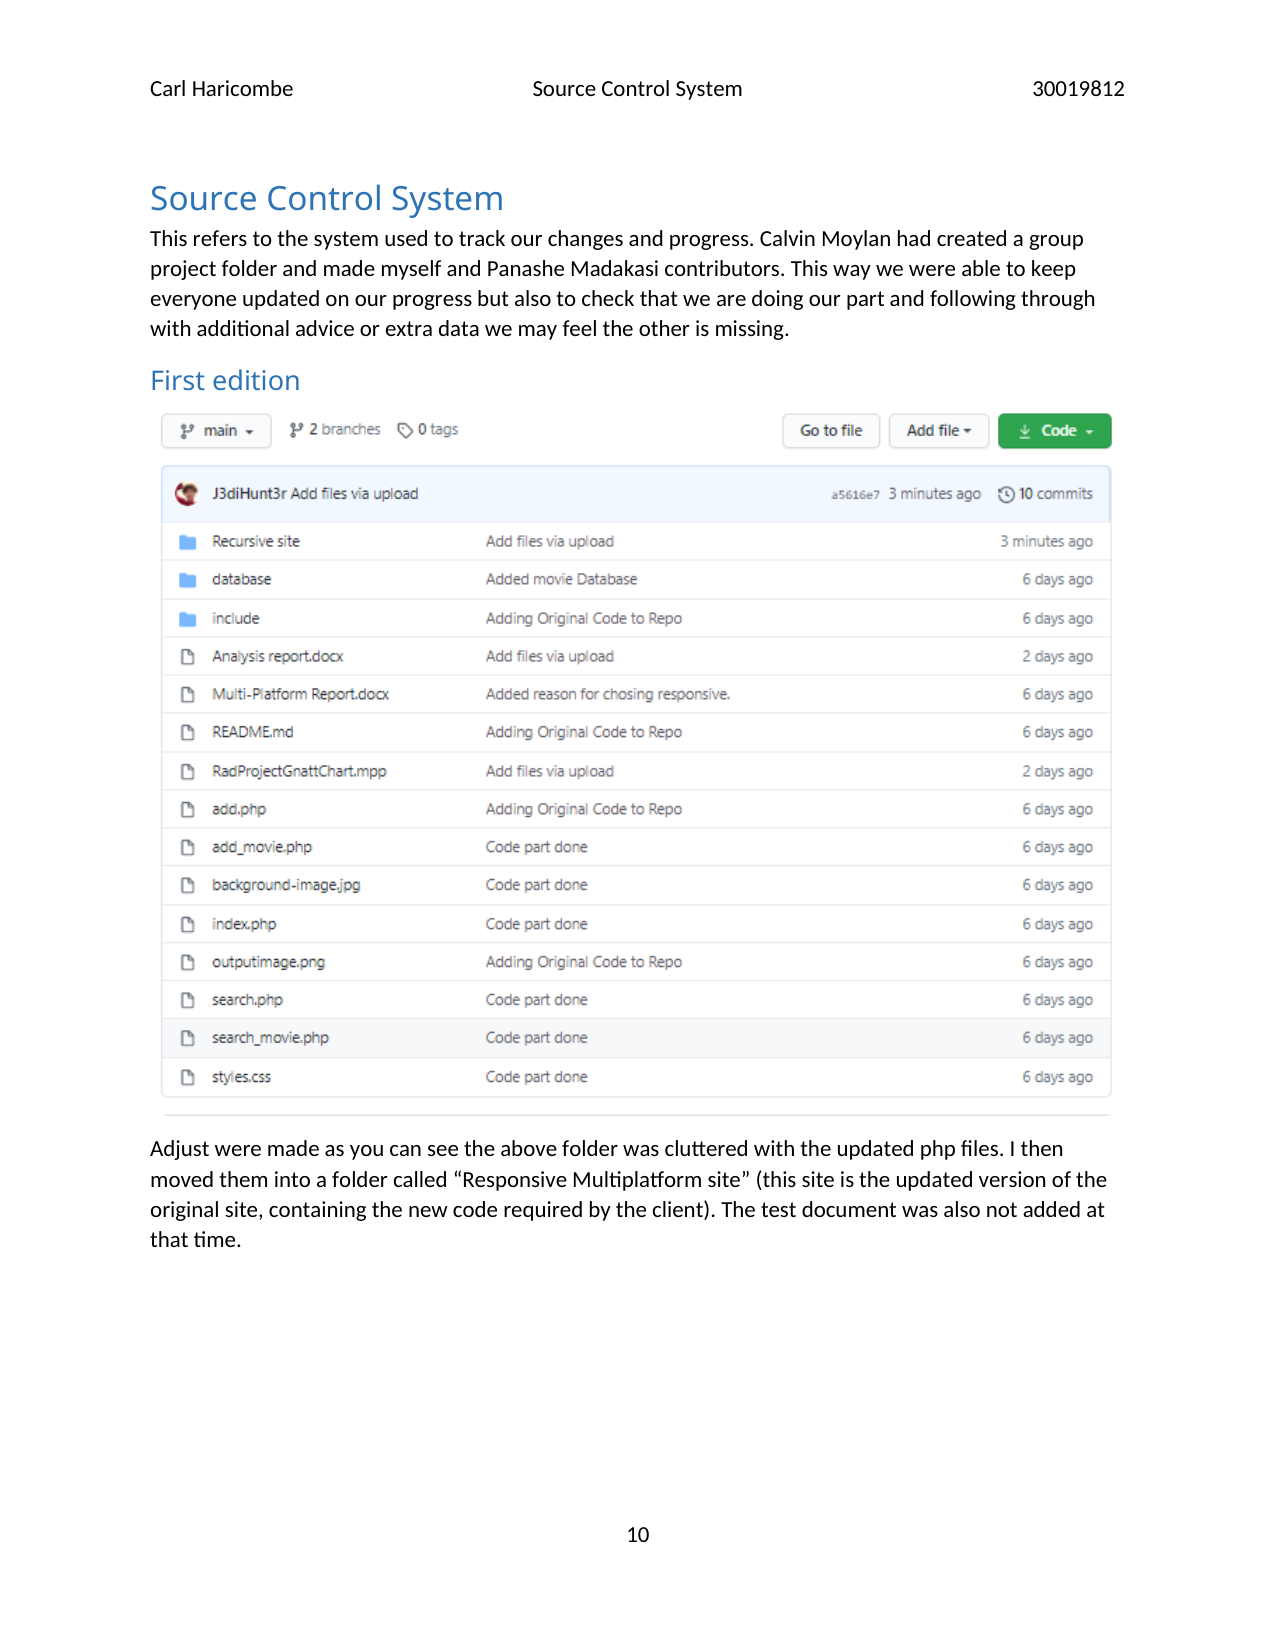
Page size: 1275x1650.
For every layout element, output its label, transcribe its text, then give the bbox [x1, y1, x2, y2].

picture [150, 401, 1125, 1116]
subtitle Source Control System [150, 175, 1125, 220]
text Adjust were made as you can see the above folder was cluttered with the updated php files. I then moved them into a folder called “Responsive Multiplatform site” (this site is the updated version of the original site, containing the new code required by the client). The test document was also not added at that time. [150, 1134, 1125, 1253]
text This refers to the system used to track our changes and progress. Calvin Moylan had created a group project folder and made myself and Panashe Madakasi contributors. This way we were able to keep everyone updated on our progress but also to check that we are doing our part and following through with additional advice or extra data we may feel the other is missing. [150, 224, 1125, 343]
subtitle First edition [150, 361, 1125, 398]
